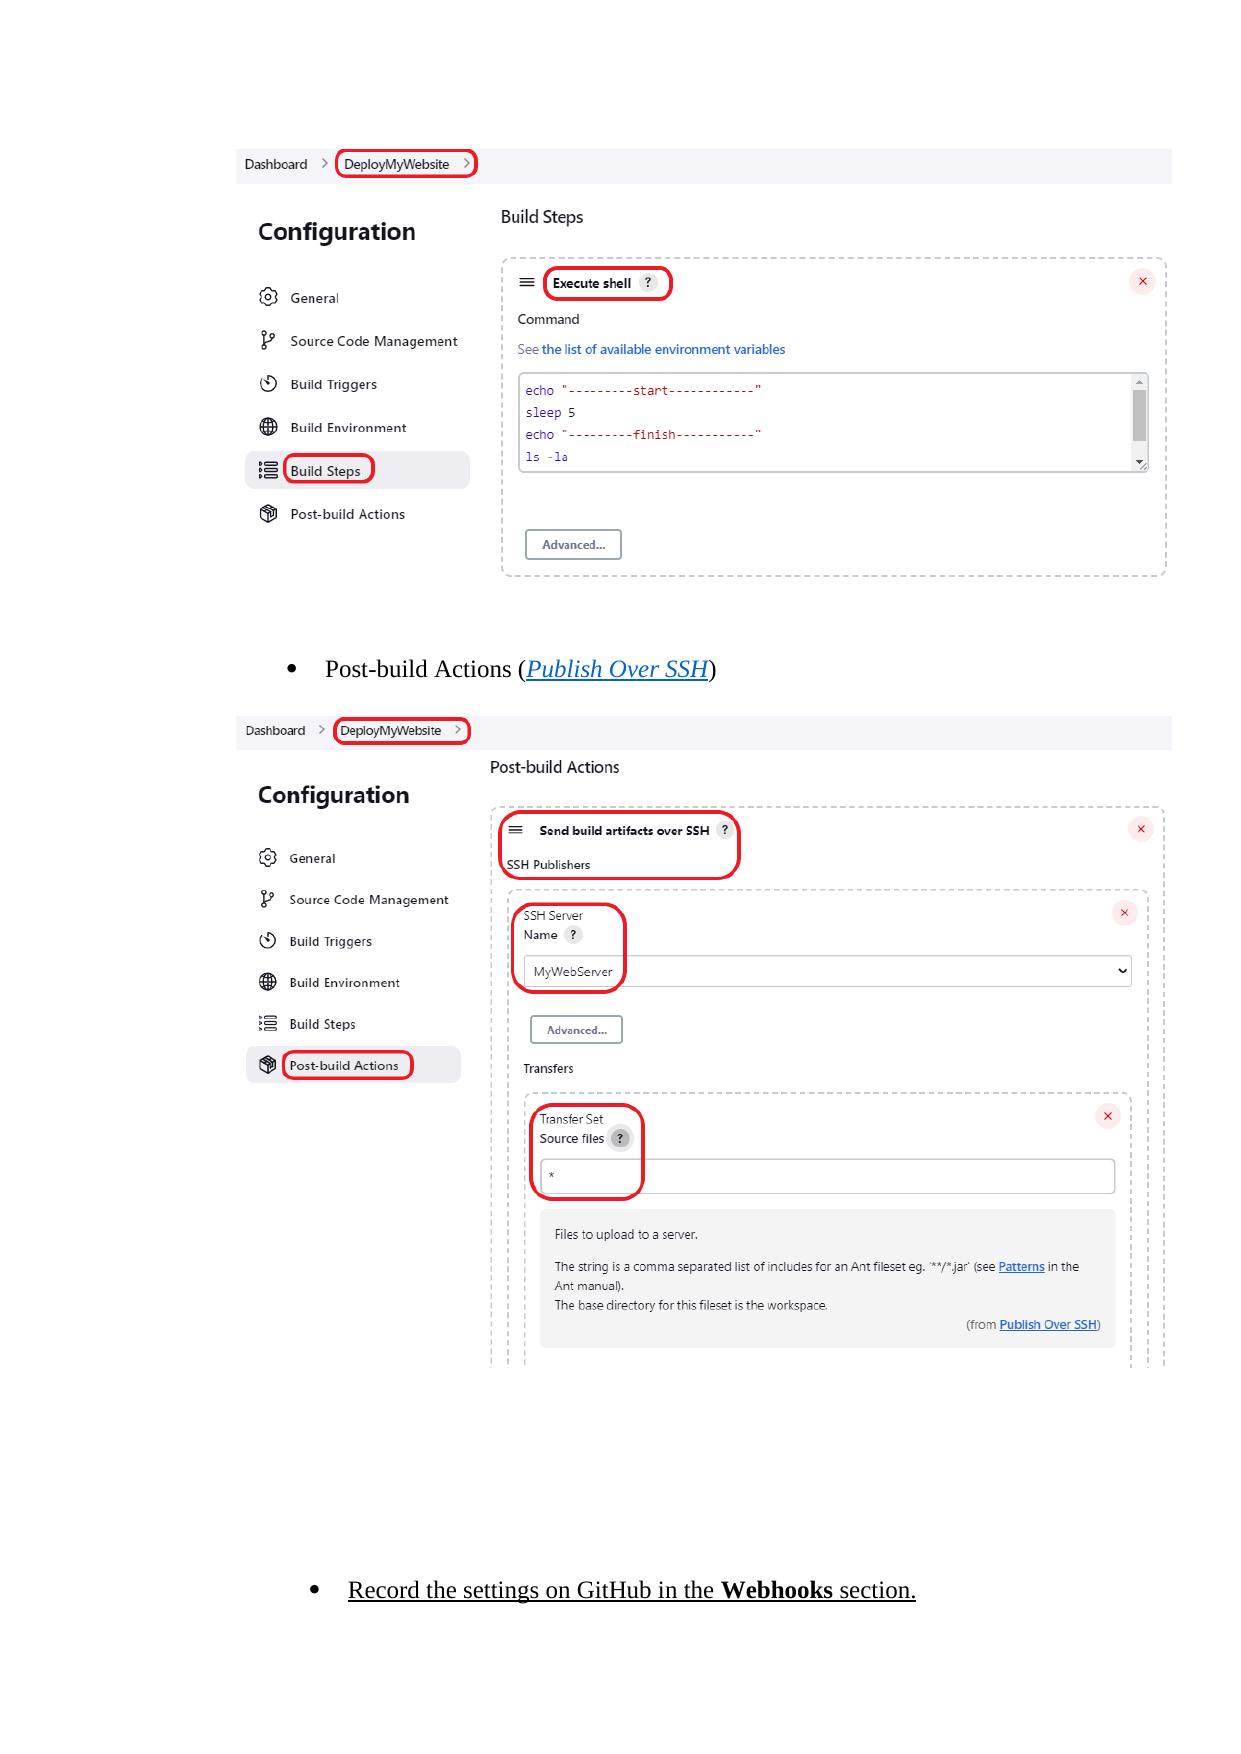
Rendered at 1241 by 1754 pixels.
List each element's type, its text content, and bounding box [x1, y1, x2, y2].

picture [236, 149, 1173, 586]
list Post-build Actions (Publish Over SSH) [287, 654, 1152, 683]
picture [236, 716, 1173, 1368]
list Record the settings on GitHub in the Webhooks section. [310, 1575, 1152, 1604]
